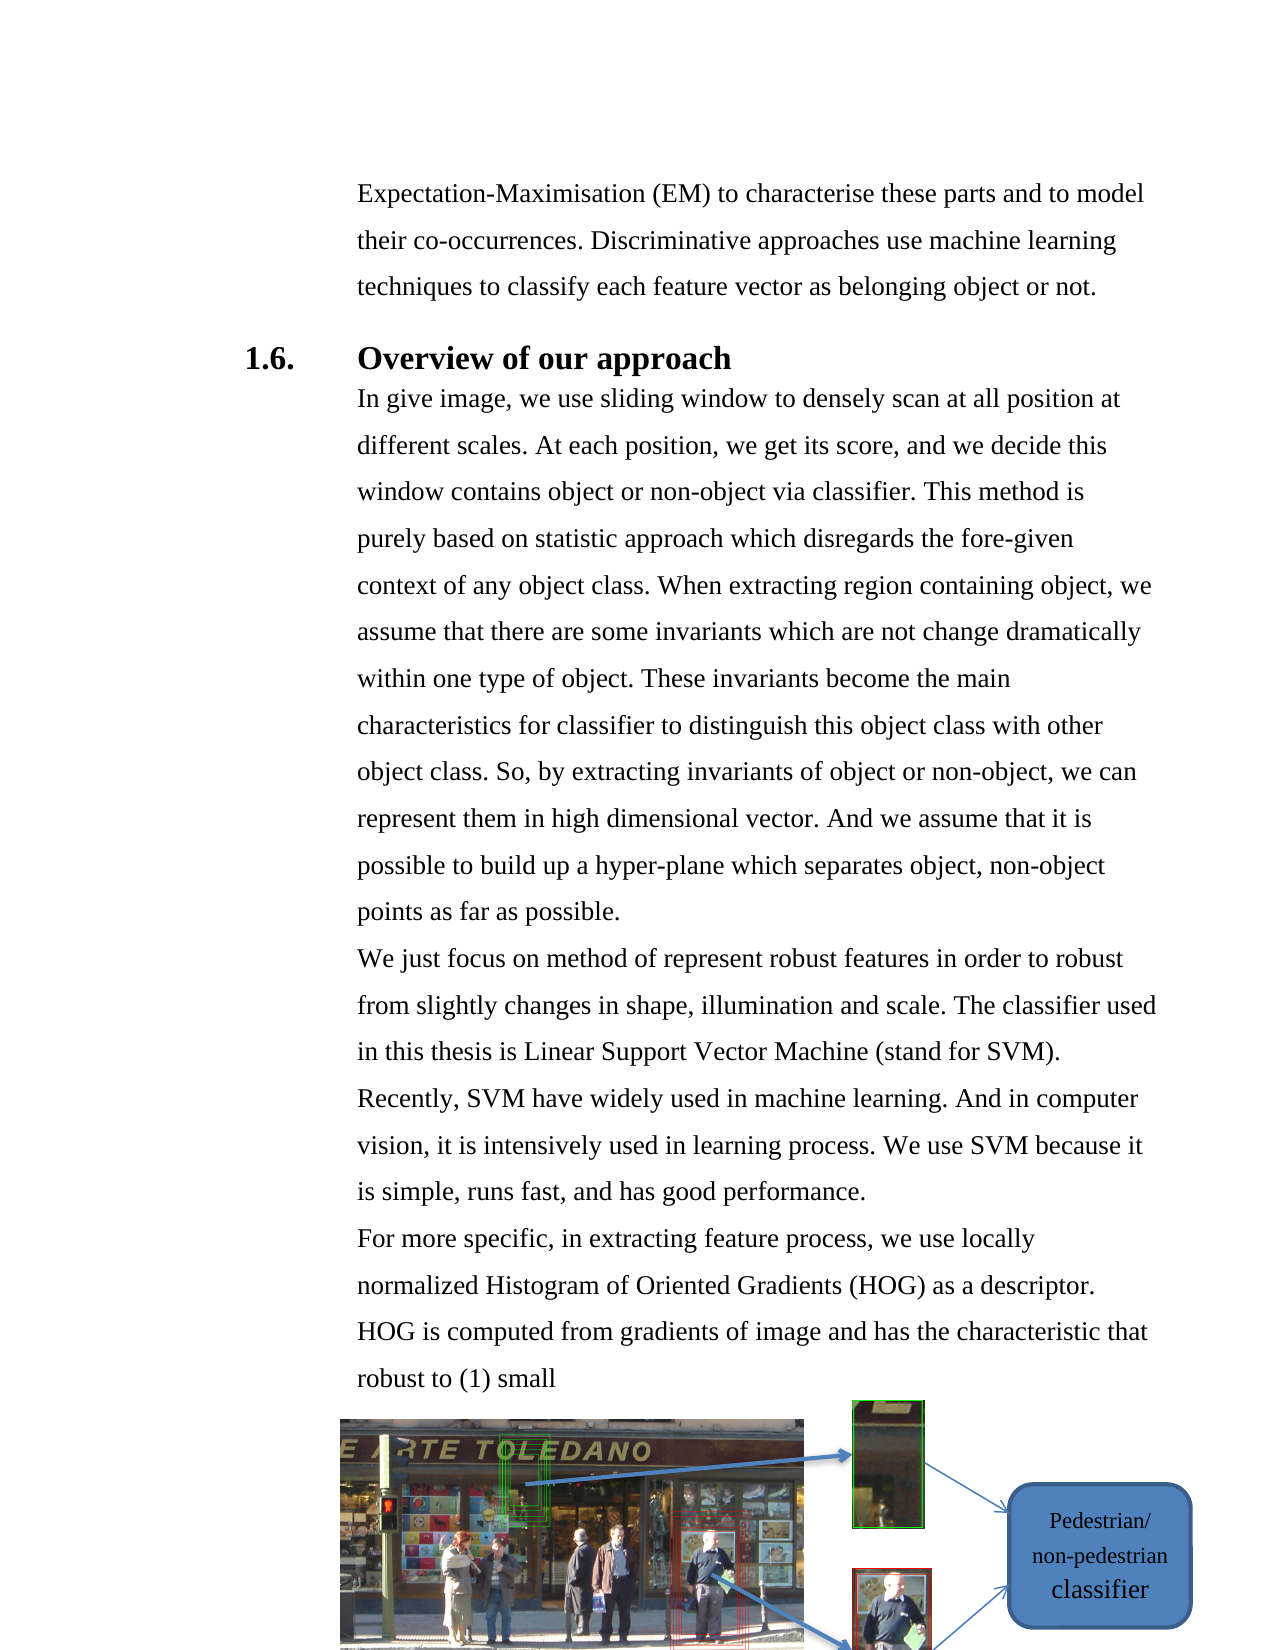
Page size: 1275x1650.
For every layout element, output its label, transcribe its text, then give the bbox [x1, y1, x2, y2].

picture [852, 1400, 925, 1529]
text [357, 177, 1157, 302]
picture [340, 1419, 804, 1650]
list In give image, we use sliding window to densely scan at all position at different scales. At each position, we get its score, and we decide this window contains object or non-object via classifier. This method is purely based on statistic approach which disregards the fore-given context of any object class. When extracting region containing object, we assume that there are some invariants which are not change dramatically within one type of object. These invariants become the main characteristics for classifier to distinguish this object class with other object class. So, by extracting invariants of object or non-object, we can represent them in high dimensional vector. And we assume that it is possible to build up a hyper-plane which separates object, non-object points as far as possible. [357, 382, 1157, 927]
list We just focus on method of represent robust features in order to robust from slightly changes in shape, illumination and scale. The classifier used in this thesis is Linear Support Vector Machine (stand for SVM). Recently, SVM have widely used in machine learning. And in computer vision, it is intensively used in learning process. We use SVM because it is simple, runs fast, and has good performance. [357, 942, 1157, 1207]
picture [852, 1568, 932, 1650]
text Overview of our approach [244, 338, 1157, 376]
list For more specific, in extracting feature process, we use locally normalized Histogram of Oriented Gradients (HOG) as a descriptor. HOG is computed from gradients of image and has the characteristic that robust to (1) small [357, 1222, 1157, 1393]
